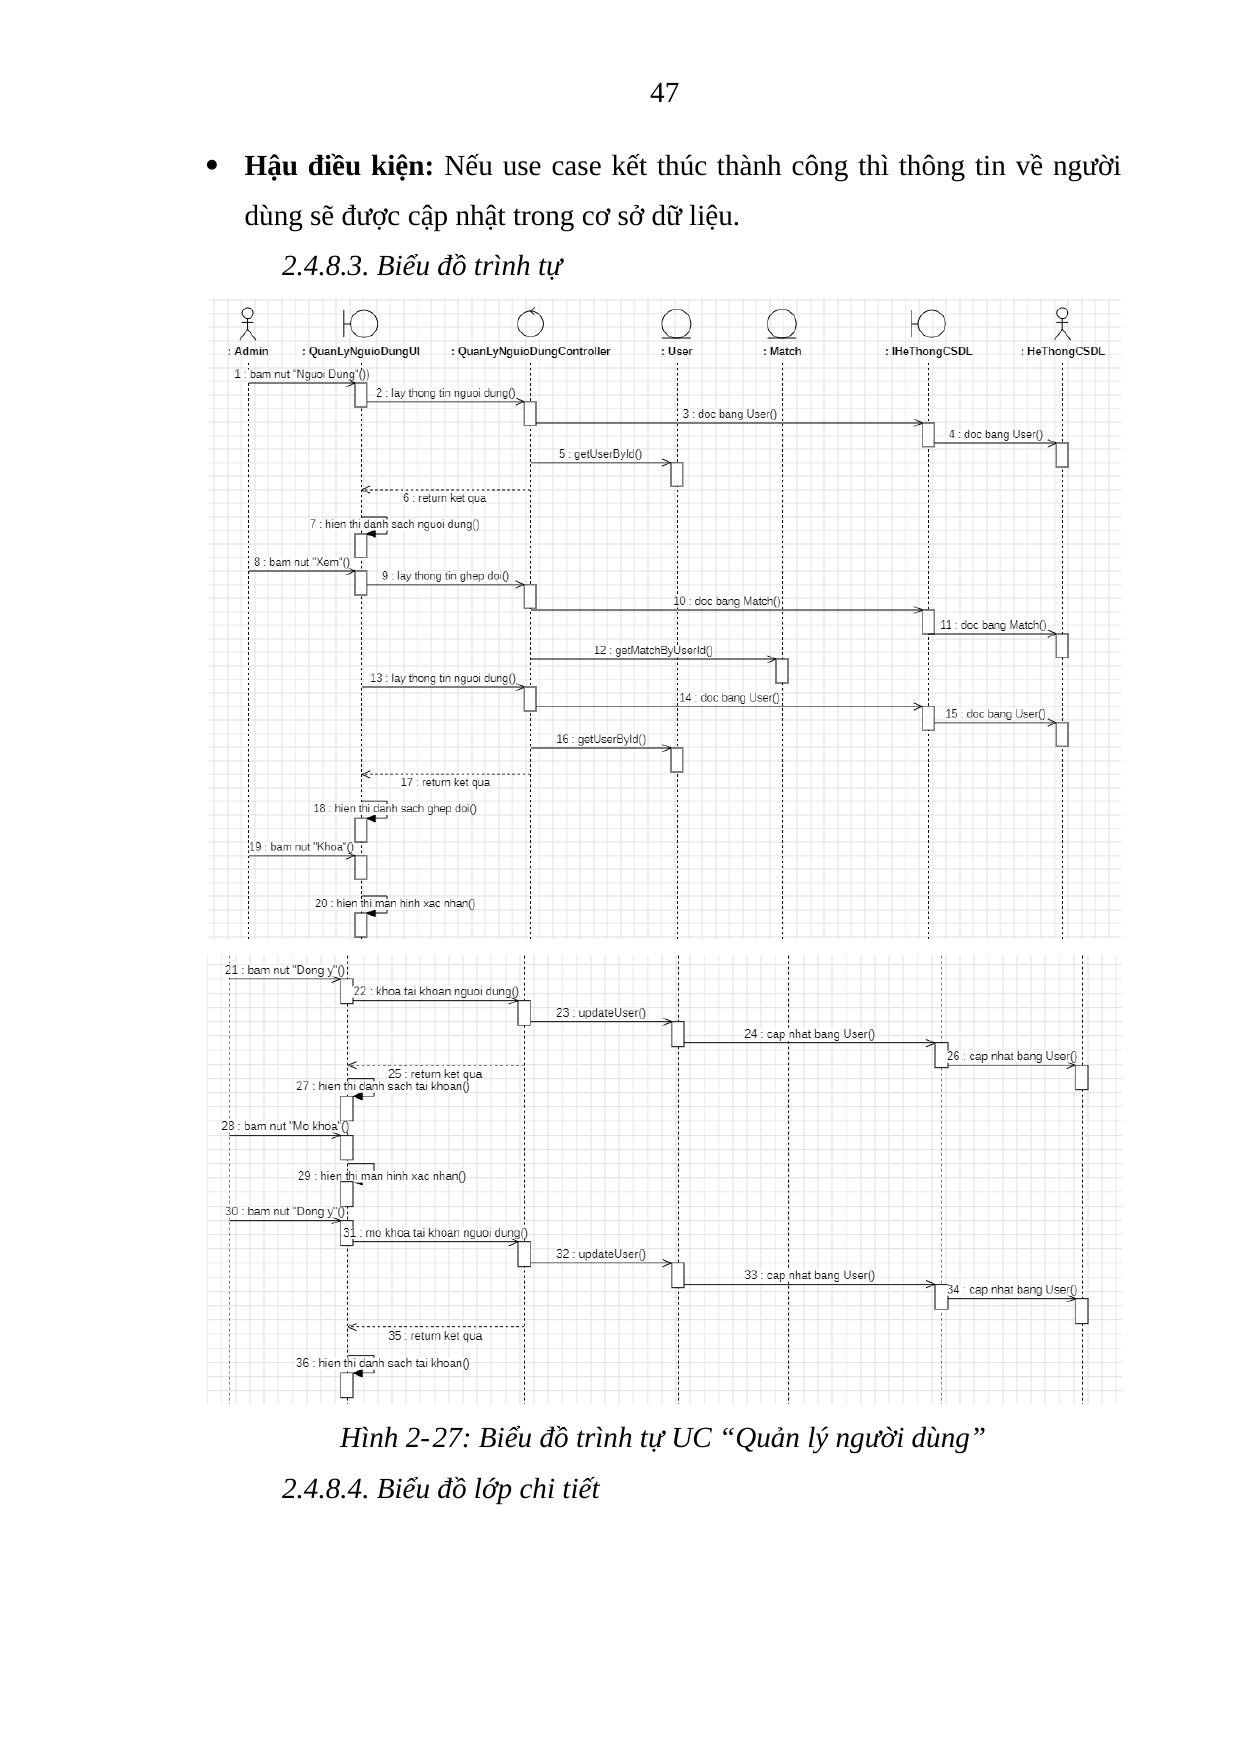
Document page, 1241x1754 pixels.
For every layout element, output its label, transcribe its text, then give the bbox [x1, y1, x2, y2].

text Biểu đồ trình tự [282, 248, 1122, 282]
list Hậu điều kiện: Nếu use case kết thúc thành công thì thông tin về người dùng sẽ được cập nhật trong cơ sở dữ liệu. [207, 148, 1122, 232]
picture [206, 955, 1123, 1404]
text Biểu đồ lớp chi tiết [282, 1471, 1122, 1504]
picture [207, 298, 1122, 939]
